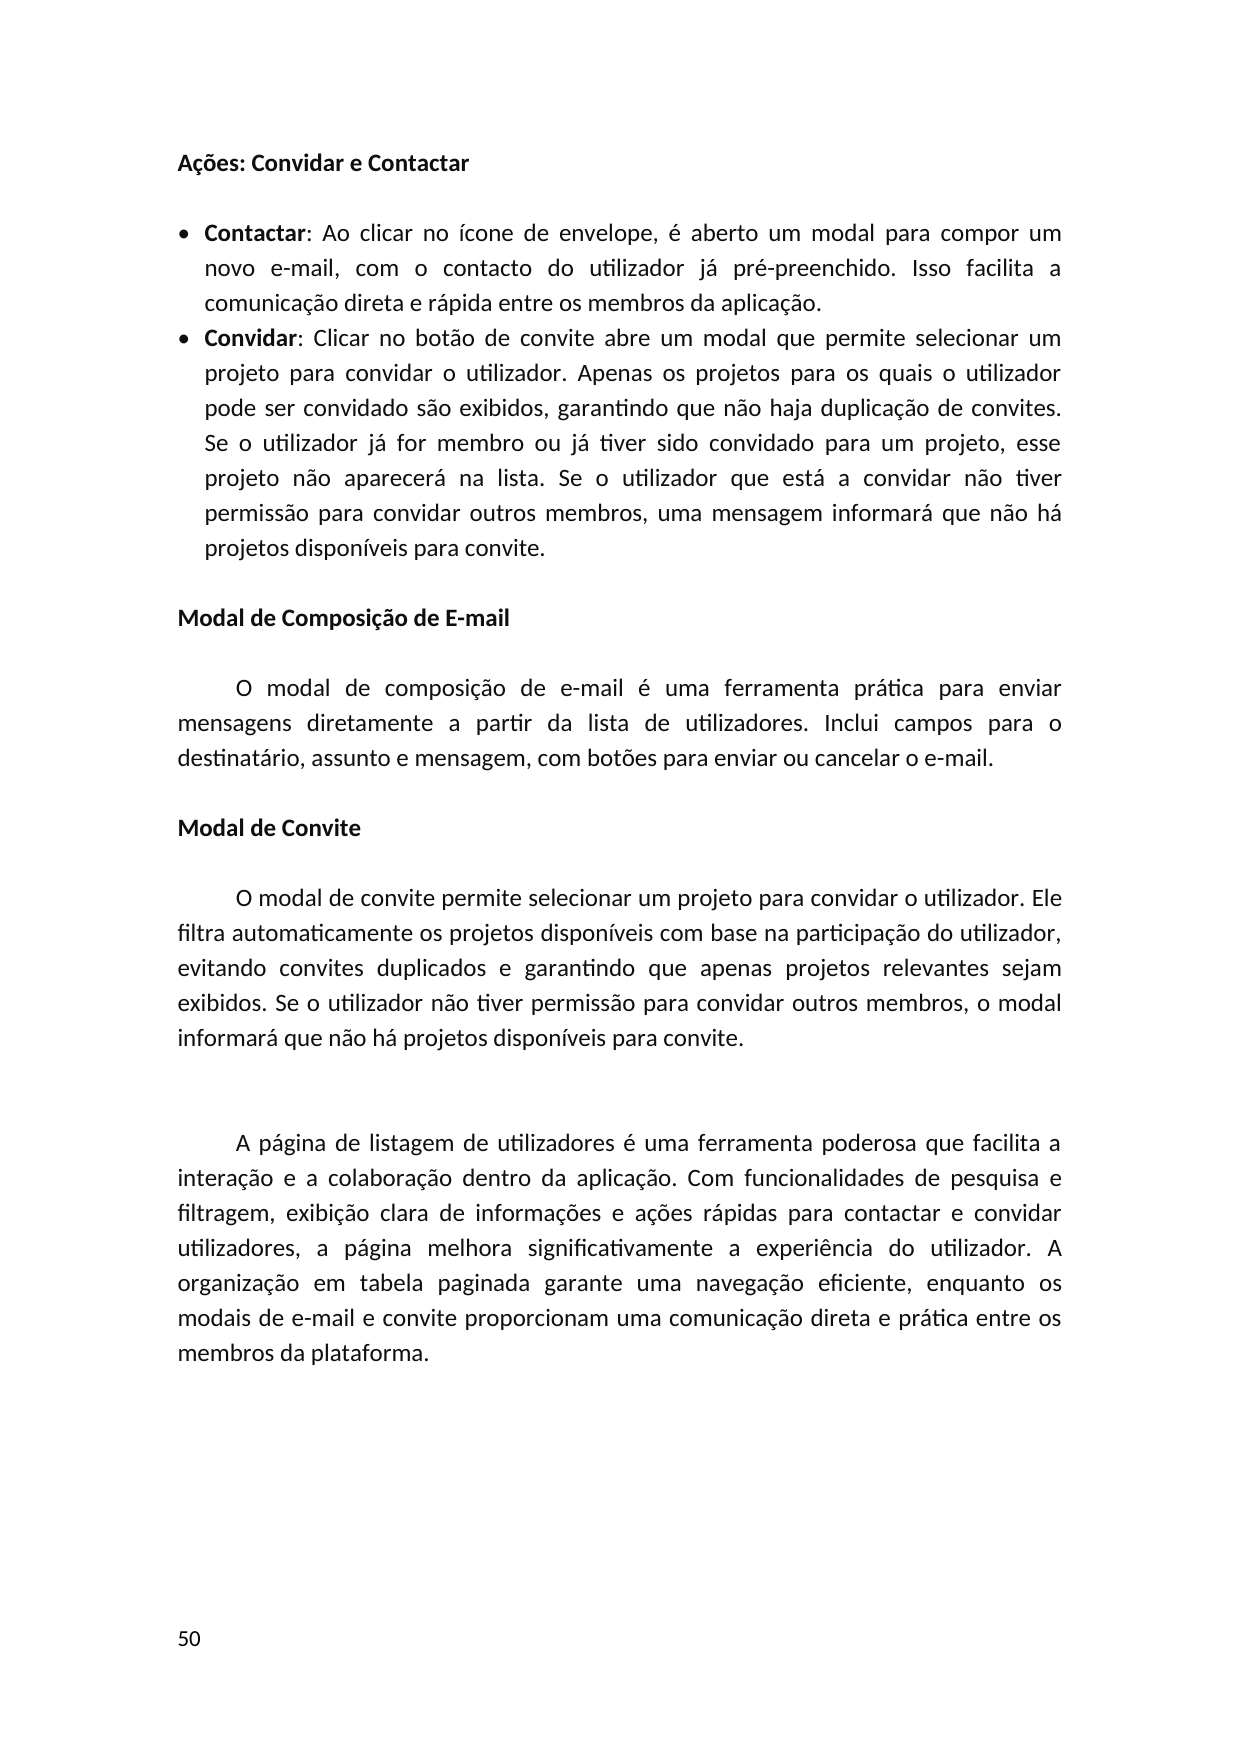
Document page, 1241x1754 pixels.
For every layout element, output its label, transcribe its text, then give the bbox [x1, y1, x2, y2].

text • Convidar: Clicar no botão de convite abre um modal que permite selecionar um projeto para convidar o utilizador. Apenas os projetos para os quais o utilizador pode ser convidado são exibidos, garantindo que não haja duplicação de convites. Se o utilizador já for membro ou já tiver sido convidado para um projeto, esse projeto não aparecerá na lista. Se o utilizador que está a convidar não tiver permissão para convidar outros membros, uma mensagem informará que não há projetos disponíveis para convite. [177, 323, 1063, 563]
text Modal de Convite [177, 813, 1063, 843]
text Modal de Composição de E-mail [177, 603, 1063, 633]
text A página de listagem de utilizadores é uma ferramenta poderosa que facilita a interação e a colaboração dentro da aplicação. Com funcionalidades de pesquisa e filtragem, exibição clara de informações e ações rápidas para contactar e convidar utilizadores, a página melhora significativamente a experiência do utilizador. A organização em tabela paginada garante uma navegação eficiente, enquanto os modais de e-mail e convite proporcionam uma comunicação direta e prática entre os membros da plataforma. [177, 1128, 1063, 1368]
text O modal de convite permite selecionar um projeto para convidar o utilizador. Ele filtra automaticamente os projetos disponíveis com base na participação do utilizador, evitando convites duplicados e garantindo que apenas projetos relevantes sejam exibidos. Se o utilizador não tiver permissão para convidar outros membros, o modal informará que não há projetos disponíveis para convite. [177, 883, 1063, 1053]
text • Contactar: Ao clicar no ícone de envelope, é aberto um modal para compor um novo e-mail, com o contacto do utilizador já pré-preenchido. Isso facilita a comunicação direta e rápida entre os membros da aplicação. [177, 218, 1063, 318]
text O modal de composição de e-mail é uma ferramenta prática para enviar mensagens diretamente a partir da lista de utilizadores. Inclui campos para o destinatário, assunto e mensagem, com botões para enviar ou cancelar o e-mail. [177, 673, 1063, 773]
text Ações: Convidar e Contactar [177, 148, 1063, 178]
